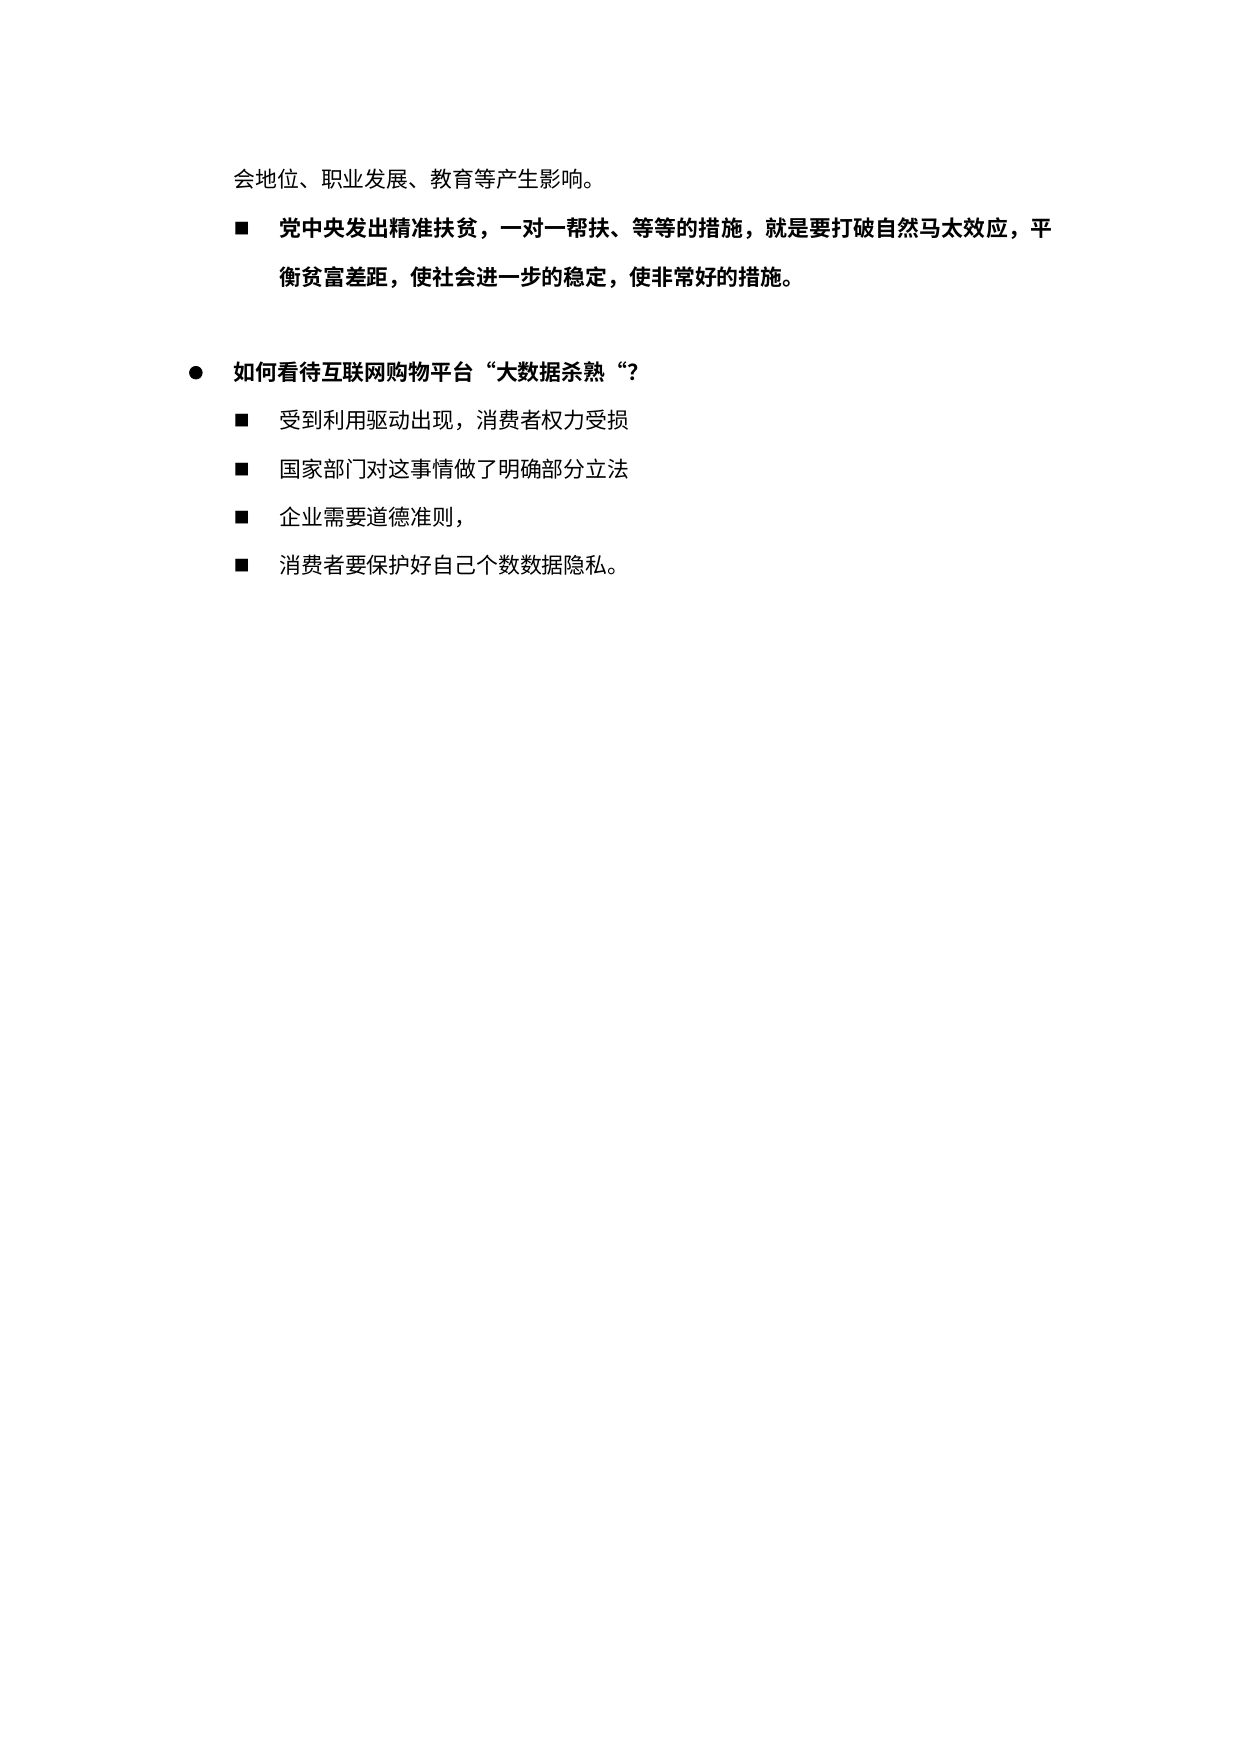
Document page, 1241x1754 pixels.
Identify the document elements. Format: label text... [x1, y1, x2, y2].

list 消费者要保护好自己个数数据隐私。 [233, 548, 1053, 581]
list 国家部门对这事情做了明确部分立法 [233, 451, 1053, 484]
list 受到利用驱动出现，消费者权力受损 [233, 403, 1053, 436]
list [187, 162, 1053, 194]
list 企业需要道德准则， [233, 500, 1053, 532]
list 如何看待互联网购物平台“大数据杀熟“？ [187, 355, 1053, 387]
list 党中央发出精准扶贫，一对一帮扶、等等的措施，就是要打破自然马太效应，平衡贫富差距，使社会进一步的稳定，使非常好的措施。 [233, 210, 1053, 292]
